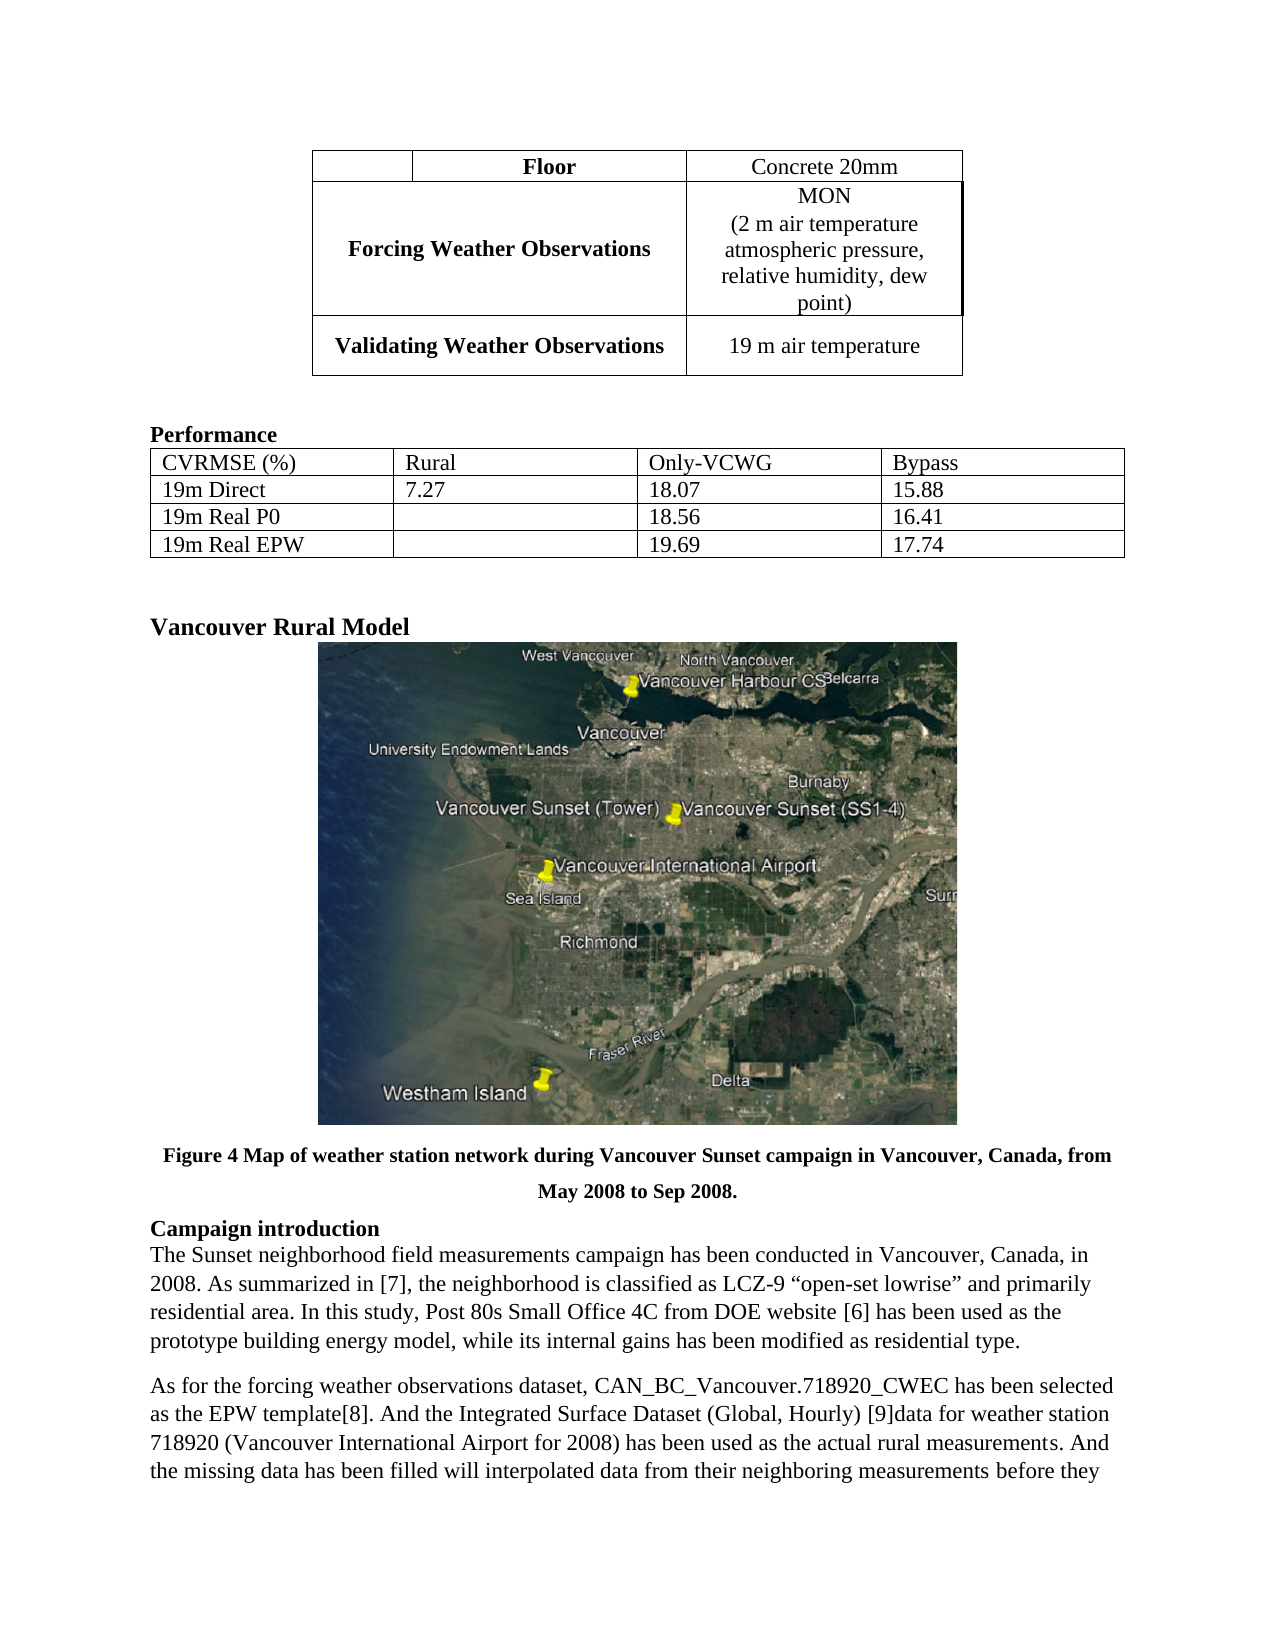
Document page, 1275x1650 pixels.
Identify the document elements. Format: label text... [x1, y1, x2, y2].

subtitle Vancouver Rural Model [150, 612, 1125, 640]
table_cell 17.74 [882, 531, 1124, 557]
subtitle Performance [150, 421, 1125, 448]
table_cell Concrete 20mm [687, 151, 962, 181]
table_cell 18.56 [638, 504, 881, 530]
subtitle Campaign introduction [150, 1215, 1125, 1241]
table_cell Forcing Weather Observations [313, 182, 686, 315]
table_header Bypass [882, 449, 1124, 475]
table_cell (2 m air temperature atmospheric pressure, relative humidity, dew point) [687, 209, 961, 315]
text The Sunset neighborhood field measurements campaign has been conducted in Vancouver, Canada, in 2008. As summarized in [7], the neighborhood is classified as LCZ-9 “open-set lowrise” and primarily residential area. In this study, Post 80s Small Office 4C from DOE website [6] has been used as the prototype building energy model, while its internal gains has been modified as residential type. [150, 1241, 1125, 1353]
table_header Only-VCWG [638, 449, 881, 475]
table_cell 19m Direct [151, 476, 393, 502]
table_cell Validating Weather Observations [313, 316, 686, 375]
table_header Rural [394, 449, 637, 475]
table_cell 19.69 [638, 531, 881, 557]
table_header CVRMSE (%) [151, 449, 393, 475]
table_cell 7.27 [394, 476, 637, 502]
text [150, 1372, 1125, 1483]
table_cell 19m Real EPW [151, 531, 393, 557]
table_cell 16.41 [882, 504, 1124, 530]
table_cell 18.07 [638, 476, 881, 502]
table_cell [394, 531, 637, 557]
table_cell [394, 504, 637, 530]
table_cell 15.88 [882, 476, 1124, 502]
table_cell 19 m air temperature [687, 316, 962, 375]
table_cell 19m Real P0 [151, 504, 393, 530]
table_cell MON [687, 182, 961, 209]
table_cell Floor [413, 151, 686, 181]
picture [318, 642, 958, 1125]
